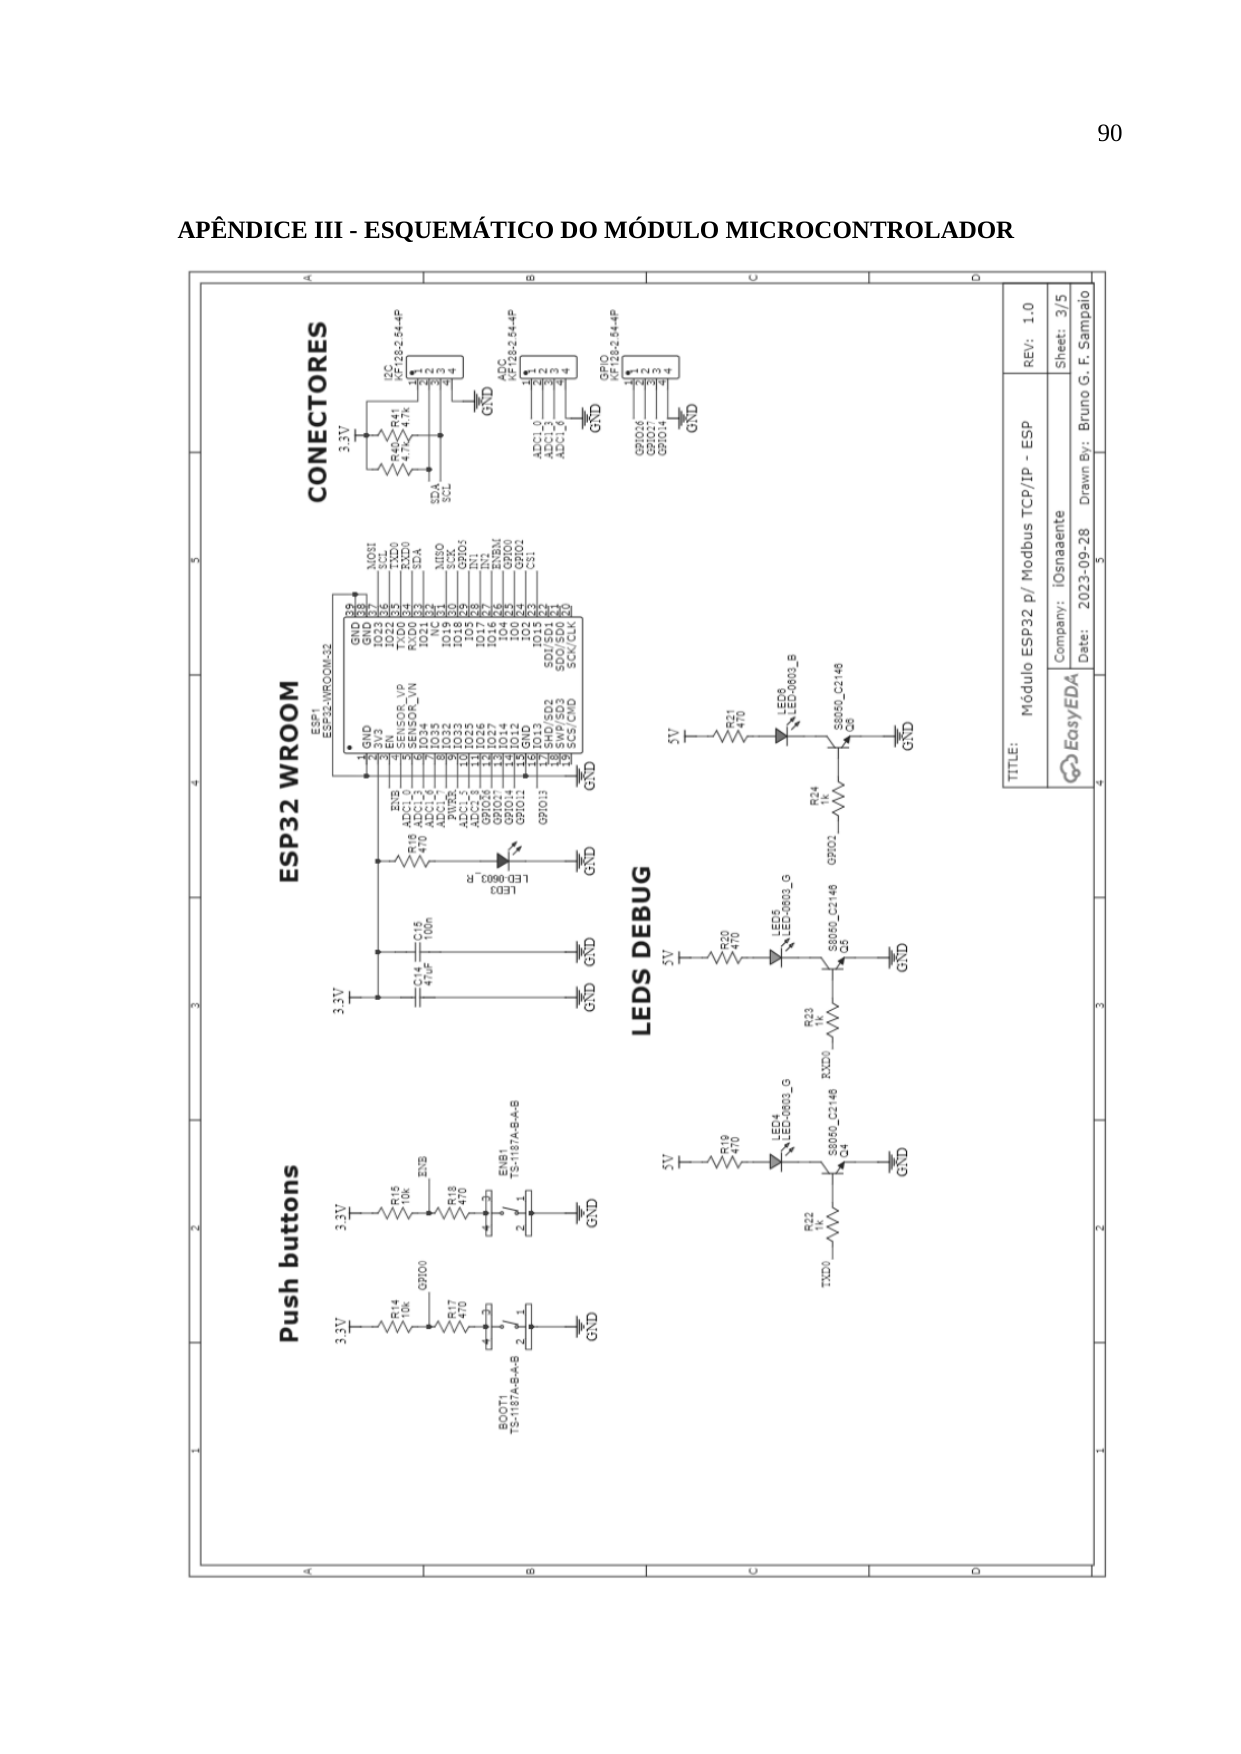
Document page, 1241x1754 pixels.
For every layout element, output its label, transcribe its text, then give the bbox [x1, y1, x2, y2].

subtitle APÊNDICE iII - Esquemático do módulo MICROCONTROLADOR [177, 215, 1122, 1588]
